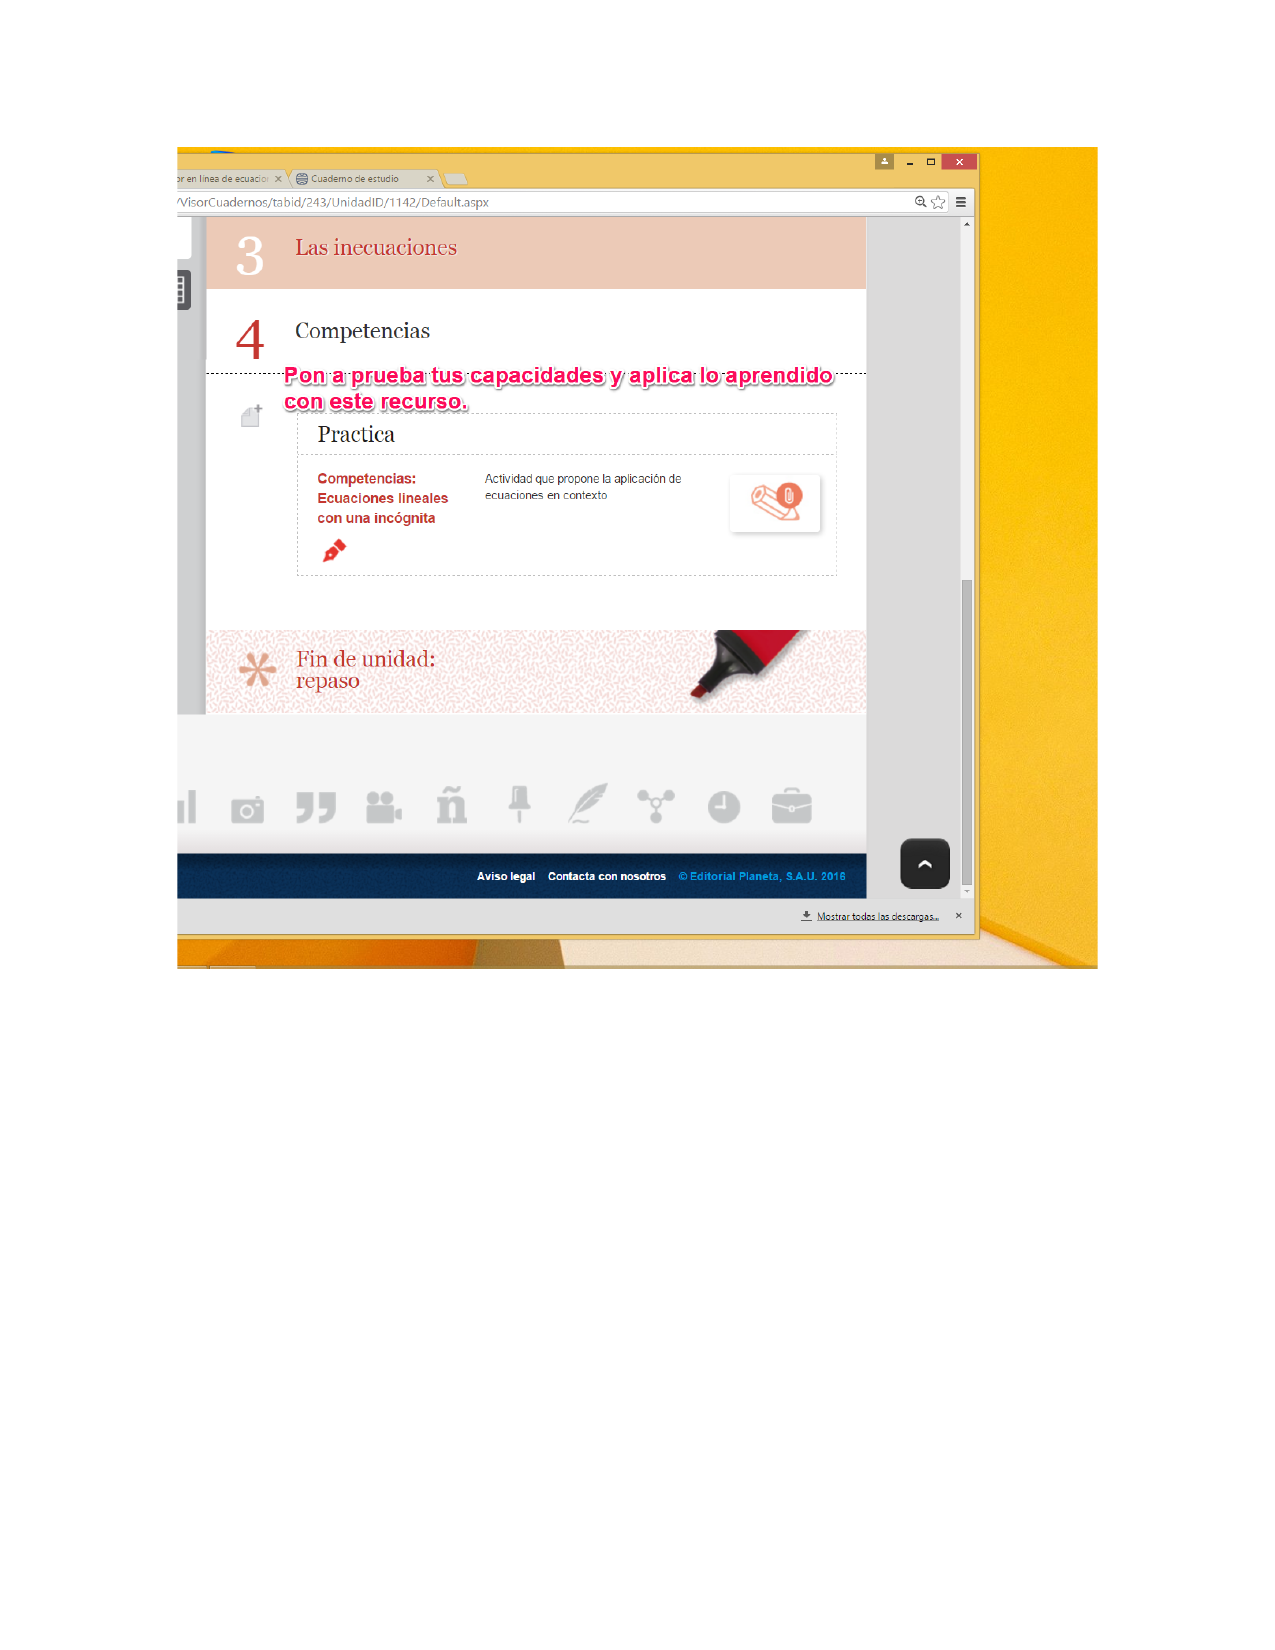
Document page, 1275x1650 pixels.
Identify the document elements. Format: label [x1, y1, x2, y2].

picture [177, 147, 1098, 969]
